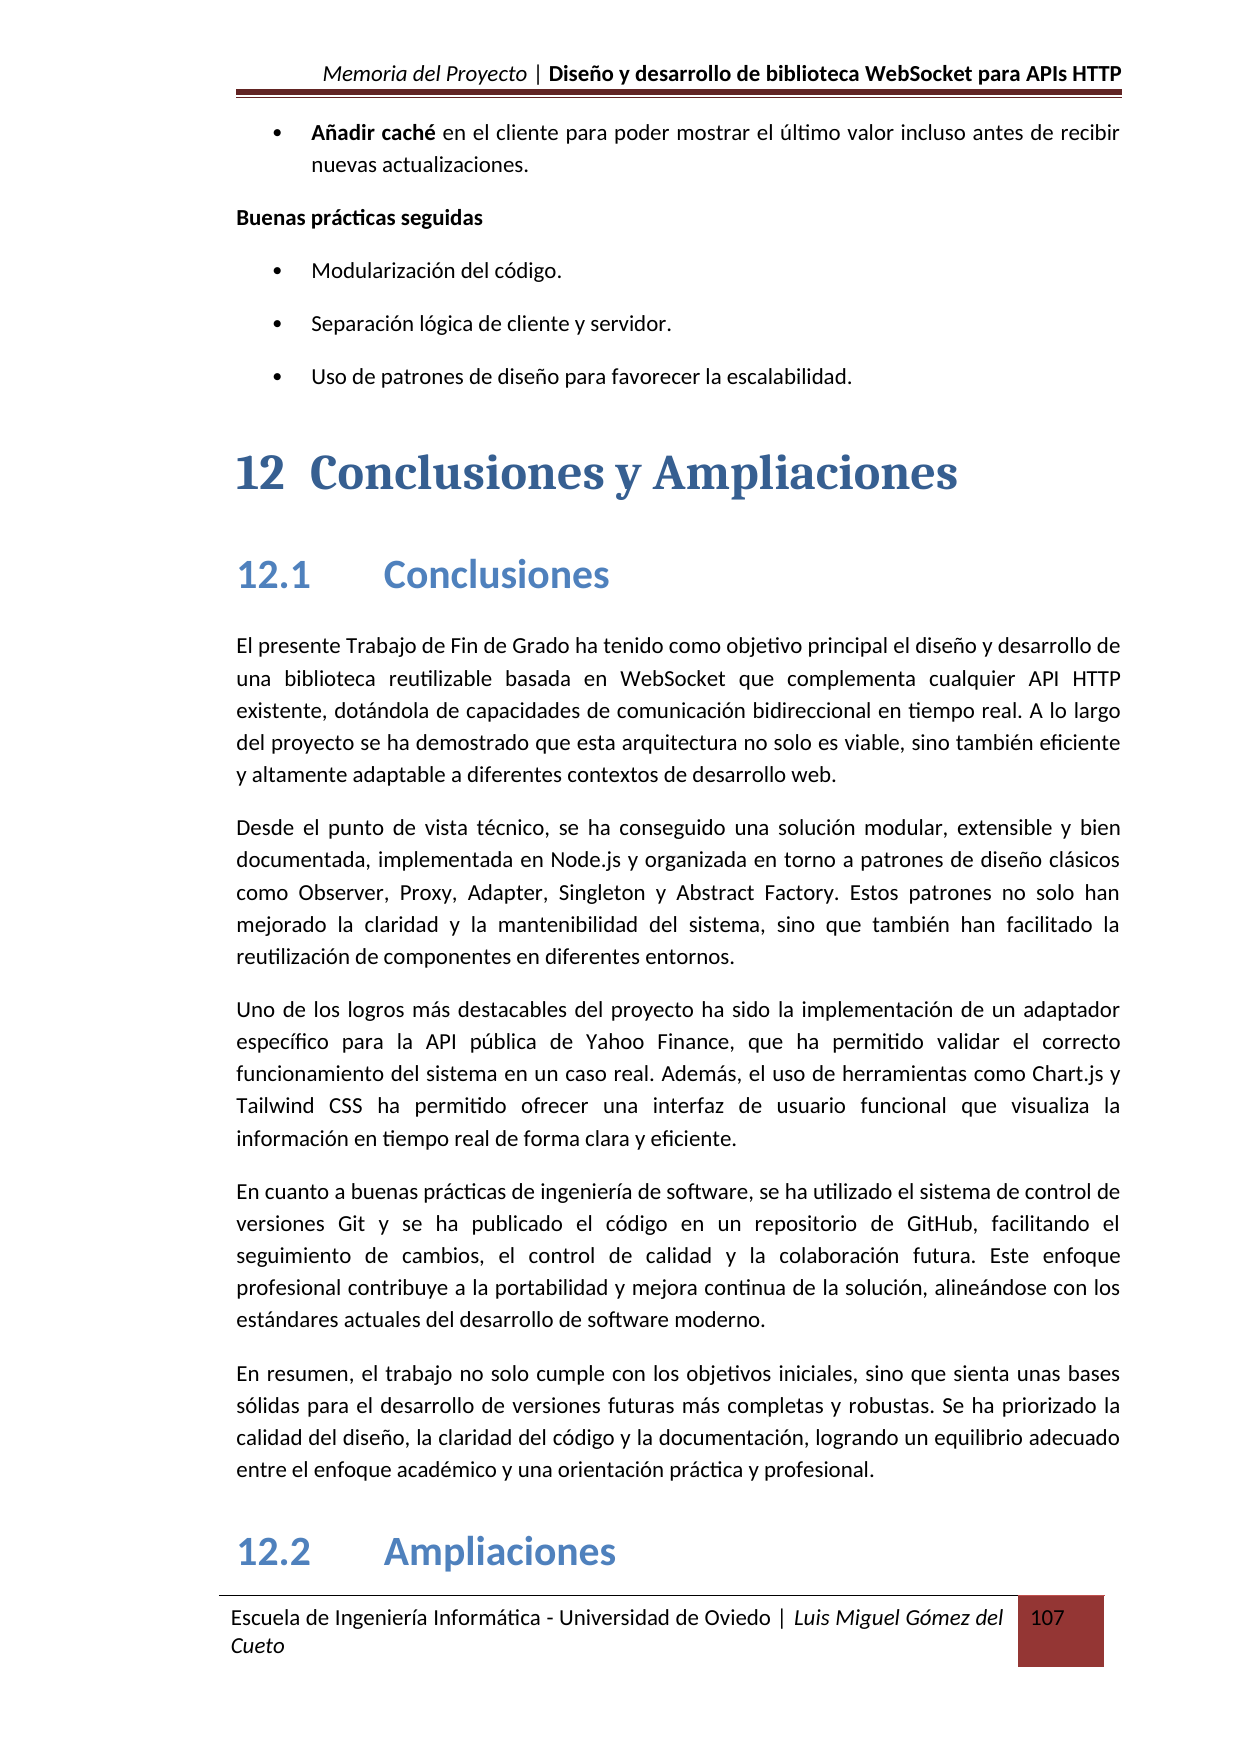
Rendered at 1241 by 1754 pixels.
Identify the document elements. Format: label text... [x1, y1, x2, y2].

subtitle Conclusiones y Ampliaciones [236, 444, 1122, 502]
subtitle Conclusiones [236, 548, 1122, 599]
text En resumen, el trabajo no solo cumple con los objetivos iniciales, sino que sienta unas bases sólidas para el desarrollo de versiones futuras más completas y robustas. Se ha priorizado la calidad del diseño, la claridad del código y la documentación, logrando un equilibrio adecuado entre el enfoque académico y una orientación práctica y profesional. [236, 1359, 1122, 1483]
subtitle Ampliaciones [236, 1525, 1122, 1576]
list Modularización del código. [274, 256, 1122, 284]
text Uno de los logros más destacables del proyecto ha sido la implementación de un adaptador específico para la API pública de Yahoo Finance, que ha permitido validar el correcto funcionamiento del sistema en un caso real. Además, el uso de herramientas como Chart.js y Tailwind CSS ha permitido ofrecer una interfaz de usuario funcional que visualiza la información en tiempo real de forma clara y eficiente. [236, 995, 1122, 1152]
text Desde el punto de vista técnico, se ha conseguido una solución modular, extensible y bien documentada, implementada en Node.js y organizada en torno a patrones de diseño clásicos como Observer, Proxy, Adapter, Singleton y Abstract Factory. Estos patrones no solo han mejorado la claridad y la mantenibilidad del sistema, sino que también han facilitado la reutilización de componentes en diferentes entornos. [236, 813, 1122, 970]
list Uso de patrones de diseño para favorecer la escalabilidad. [274, 362, 1122, 390]
list Separación lógica de cliente y servidor. [274, 309, 1122, 337]
list Añadir caché en el cliente para poder mostrar el último valor incluso antes de recibir nuevas actualizaciones. [274, 118, 1122, 178]
text En cuanto a buenas prácticas de ingeniería de software, se ha utilizado el sistema de control de versiones Git y se ha publicado el código en un repositorio de GitHub, facilitando el seguimiento de cambios, el control de calidad y la colaboración futura. Este enfoque profesional contribuye a la portabilidad y mejora continua de la solución, alineándose con los estándares actuales del desarrollo de software moderno. [236, 1177, 1122, 1334]
text El presente Trabajo de Fin de Grado ha tenido como objetivo principal el diseño y desarrollo de una biblioteca reutilizable basada en WebSocket que complementa cualquier API HTTP existente, dotándola de capacidades de comunicación bidireccional en tiempo real. A lo largo del proyecto se ha demostrado que esta arquitectura no solo es viable, sino también eficiente y altamente adaptable a diferentes contextos de desarrollo web. [236, 632, 1122, 788]
text Buenas prácticas seguidas [236, 203, 1122, 231]
